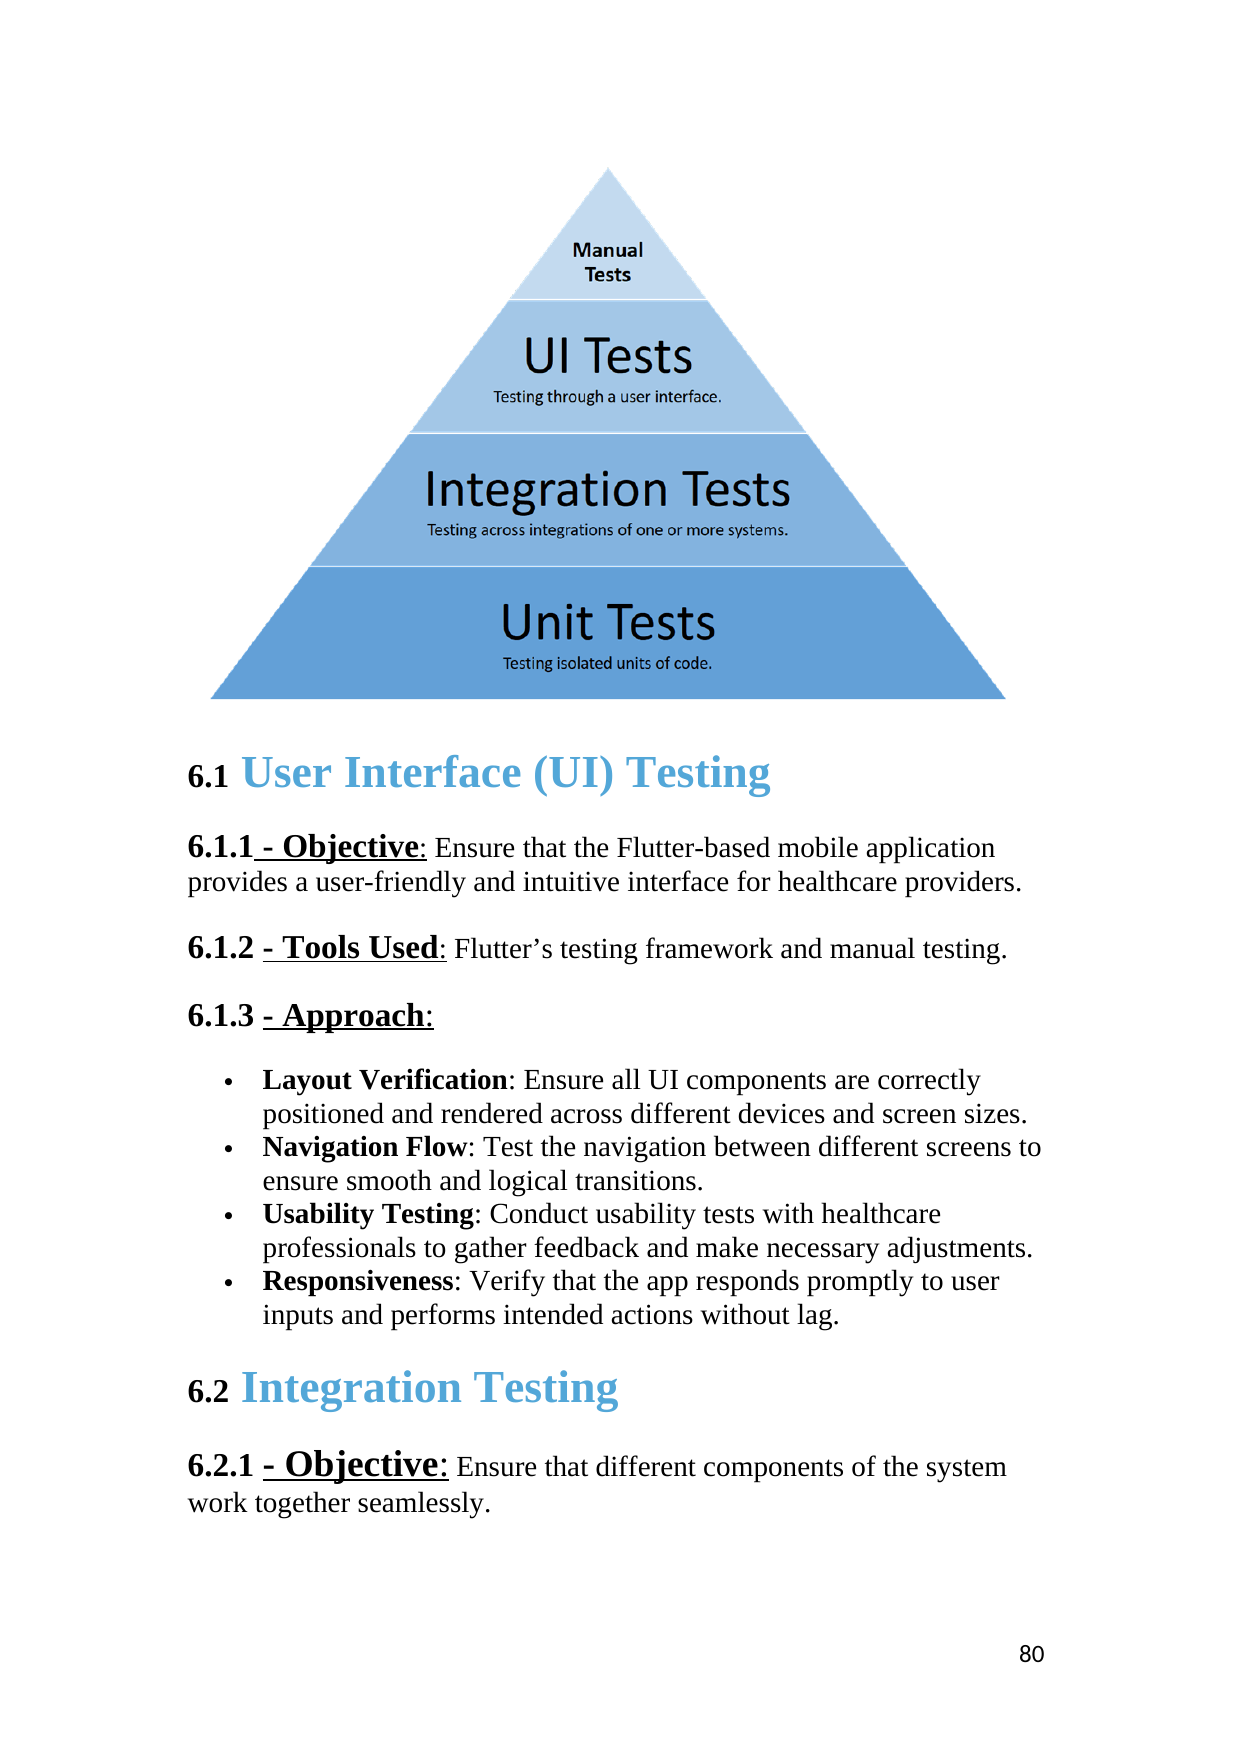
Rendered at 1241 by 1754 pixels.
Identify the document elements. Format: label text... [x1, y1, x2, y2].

picture [187, 150, 1029, 716]
list 6.2.1 - Objective: Ensure that different components of the system work together seamlessly. [187, 1442, 1053, 1518]
list 6.2 Integration Testing [187, 1360, 1053, 1412]
list Layout Verification: Ensure all UI components are correctly positioned and rendered across different devices and screen sizes. [225, 1062, 1053, 1129]
list Responsiveness: Verify that the app responds promptly to user inputs and performs intended actions without lag. [225, 1263, 1053, 1331]
list Usability Testing: Conduct usability tests with healthcare professionals to gather feedback and make necessary adjustments. [225, 1196, 1053, 1263]
text 6.1 User Interface (UI) Testing [187, 744, 1053, 797]
list 6.1.2 - Tools Used: Flutter’s testing framework and manual testing. [187, 927, 1053, 966]
text 6.1.1 - Objective: Ensure that the Flutter-based mobile application provides a user-friendly and intuitive interface for healthcare providers. [187, 826, 1053, 898]
list 6.1.3 - Approach: [187, 995, 1053, 1033]
list Navigation Flow: Test the navigation between different screens to ensure smooth and logical transitions. [225, 1129, 1053, 1196]
